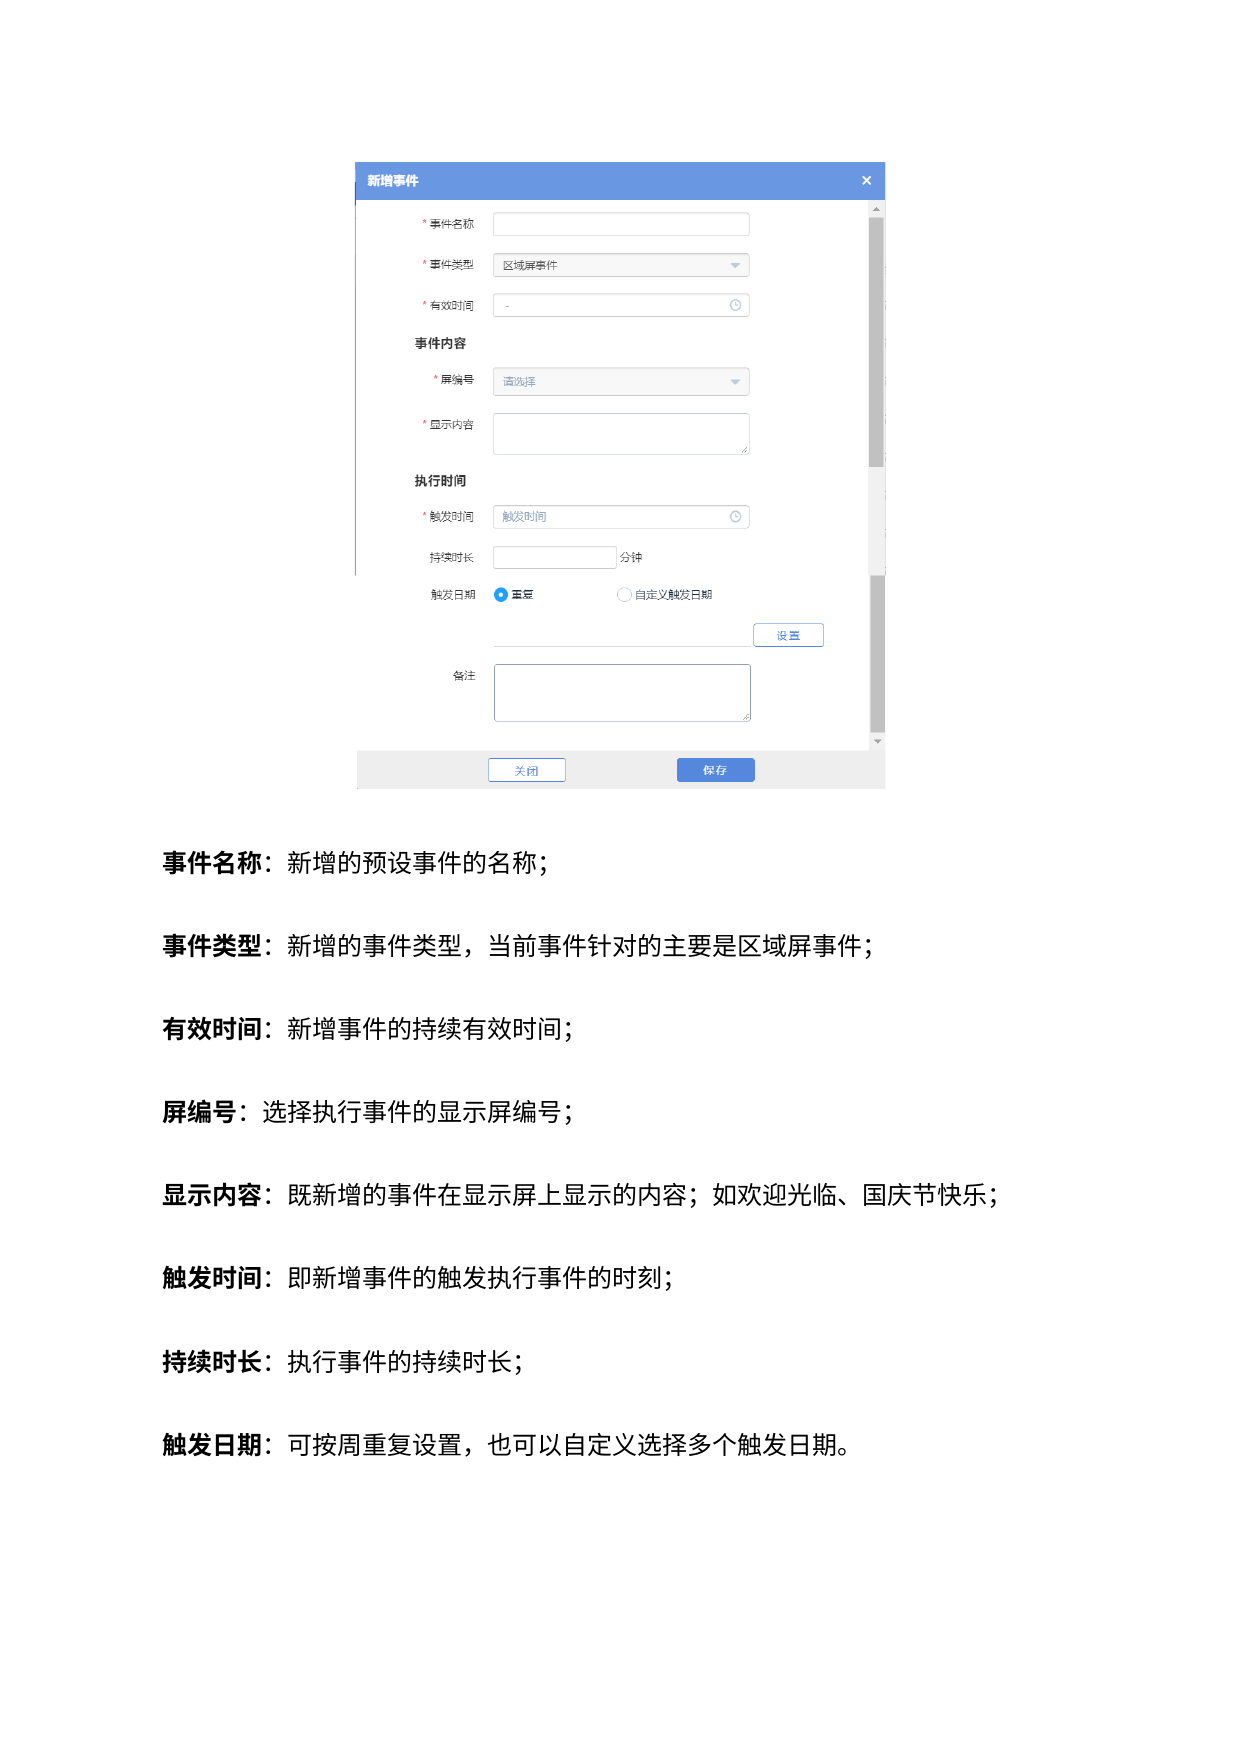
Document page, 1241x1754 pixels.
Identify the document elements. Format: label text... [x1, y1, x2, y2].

list 有效时间：新增事件的持续有效时间； [112, 995, 1128, 1060]
list 显示内容：既新增的事件在显示屏上显示的内容；如欢迎光临、国庆节快乐； [112, 1161, 1128, 1226]
list 持续时长：执行事件的持续时长； [112, 1328, 1128, 1393]
list 屏编号：选择执行事件的显示屏编号； [112, 1078, 1128, 1143]
list 事件类型：新增的事件类型，当前事件针对的主要是区域屏事件； [112, 912, 1128, 977]
list 事件名称：新增的预设事件的名称； [112, 829, 1128, 894]
list 触发日期：可按周重复设置，也可以自定义选择多个触发日期。 [112, 1411, 1128, 1476]
list 触发时间：即新增事件的触发执行事件的时刻； [112, 1244, 1128, 1309]
picture [354, 162, 886, 789]
